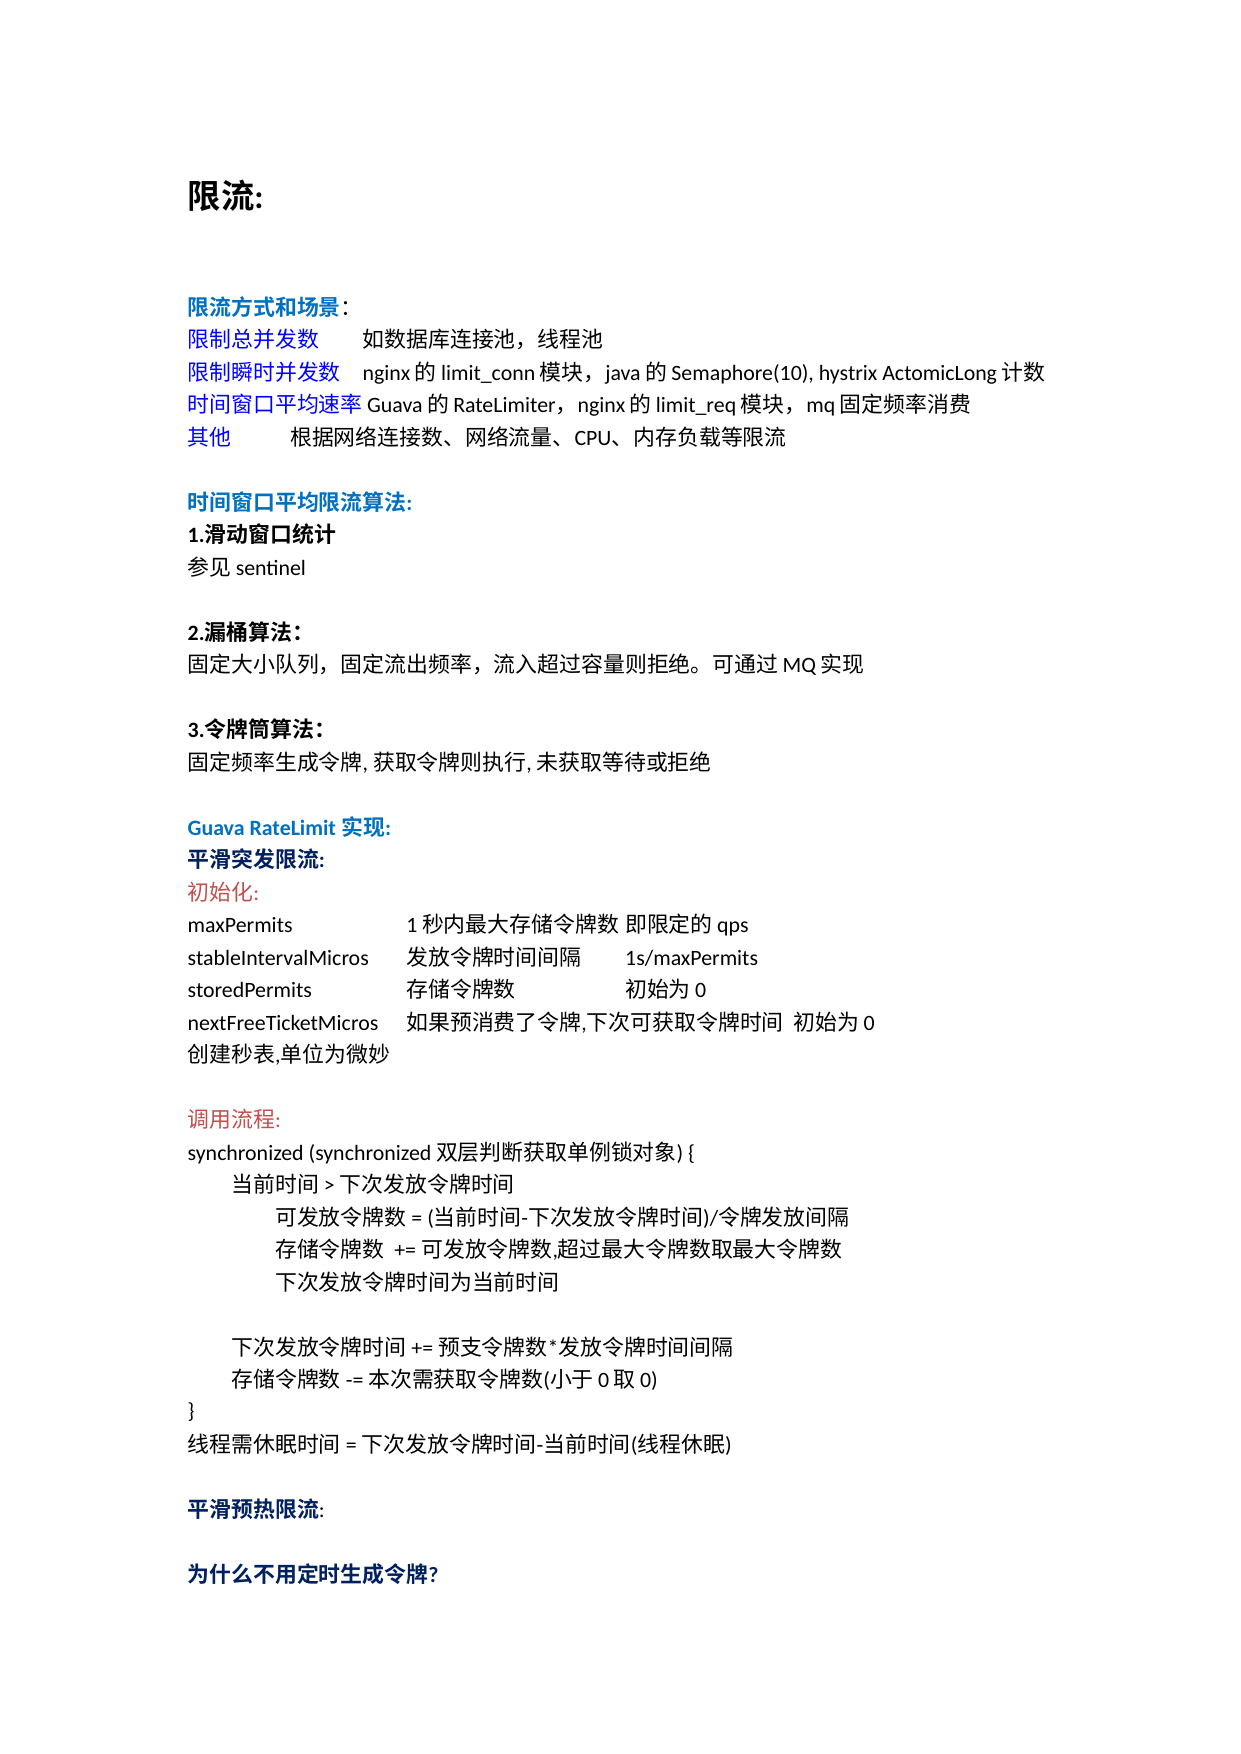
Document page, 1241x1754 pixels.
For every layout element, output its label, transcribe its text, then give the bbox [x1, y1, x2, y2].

text storedPermits 存储令牌数 初始为0 [187, 972, 1053, 1004]
subtitle 限流: [187, 162, 1053, 227]
text 限流方式和场景： [187, 289, 1053, 322]
text 参见sentinel [187, 549, 1053, 582]
text 限制总并发数 如数据库连接池，线程池 [187, 322, 1053, 354]
text 固定大小队列，固定流出频率，流入超过容量则拒绝。可通过MQ实现 [187, 647, 1053, 679]
text 下次发放令牌时间为当前时间 [187, 1264, 1053, 1297]
text 可发放令牌数 = (当前时间-下次发放令牌时间)/令牌发放间隔 [187, 1199, 1053, 1232]
text 当前时间 > 下次发放令牌时间 [187, 1167, 1053, 1199]
text 存储令牌数 -= 本次需获取令牌数(小于0取0) [187, 1362, 1053, 1394]
text 其他 根据网络连接数、网络流量、CPU、内存负载等限流 [187, 419, 1053, 452]
text 固定频率生成令牌, 获取令牌则执行, 未获取等待或拒绝 [187, 744, 1053, 777]
text 限制瞬时并发数 nginx的limit_conn模块，java的Semaphore(10), hystrix ActomicLong计数 [187, 354, 1053, 387]
text 调用流程: [187, 1102, 1053, 1134]
text stableIntervalMicros 发放令牌时间间隔 1s/maxPermits [187, 939, 1053, 972]
text 线程需休眠时间 = 下次发放令牌时间-当前时间(线程休眠) [187, 1427, 1053, 1459]
text synchronized (synchronized双层判断获取单例锁对象) { [187, 1134, 1053, 1167]
text nextFreeTicketMicros 如果预消费了令牌,下次可获取令牌时间 初始为0 [187, 1004, 1053, 1037]
text 存储令牌数 += 可发放令牌数,超过最大令牌数取最大令牌数 [187, 1232, 1053, 1264]
text 初始化: [187, 874, 1053, 907]
text 下次发放令牌时间 += 预支令牌数*发放令牌时间间隔 [187, 1329, 1053, 1362]
text 时间窗口平均速率Guava的RateLimiter，nginx的limit_req模块，mq固定频率消费 [187, 387, 1053, 419]
text 平滑突发限流: [187, 842, 1053, 874]
text 时间窗口平均限流算法: [187, 484, 1053, 517]
text 为什么不用定时生成令牌? [187, 1557, 1053, 1589]
text } [187, 1394, 1053, 1427]
text maxPermits 1秒内最大存储令牌数 即限定的qps [187, 907, 1053, 939]
text 创建秒表,单位为微妙 [187, 1037, 1053, 1069]
text 平滑预热限流: [187, 1492, 1053, 1524]
text 3.令牌筒算法： [187, 712, 1053, 744]
text 1.滑动窗口统计 [187, 517, 1053, 549]
text Guava RateLimit 实现: [187, 809, 1053, 842]
text 2.漏桶算法： [187, 614, 1053, 647]
